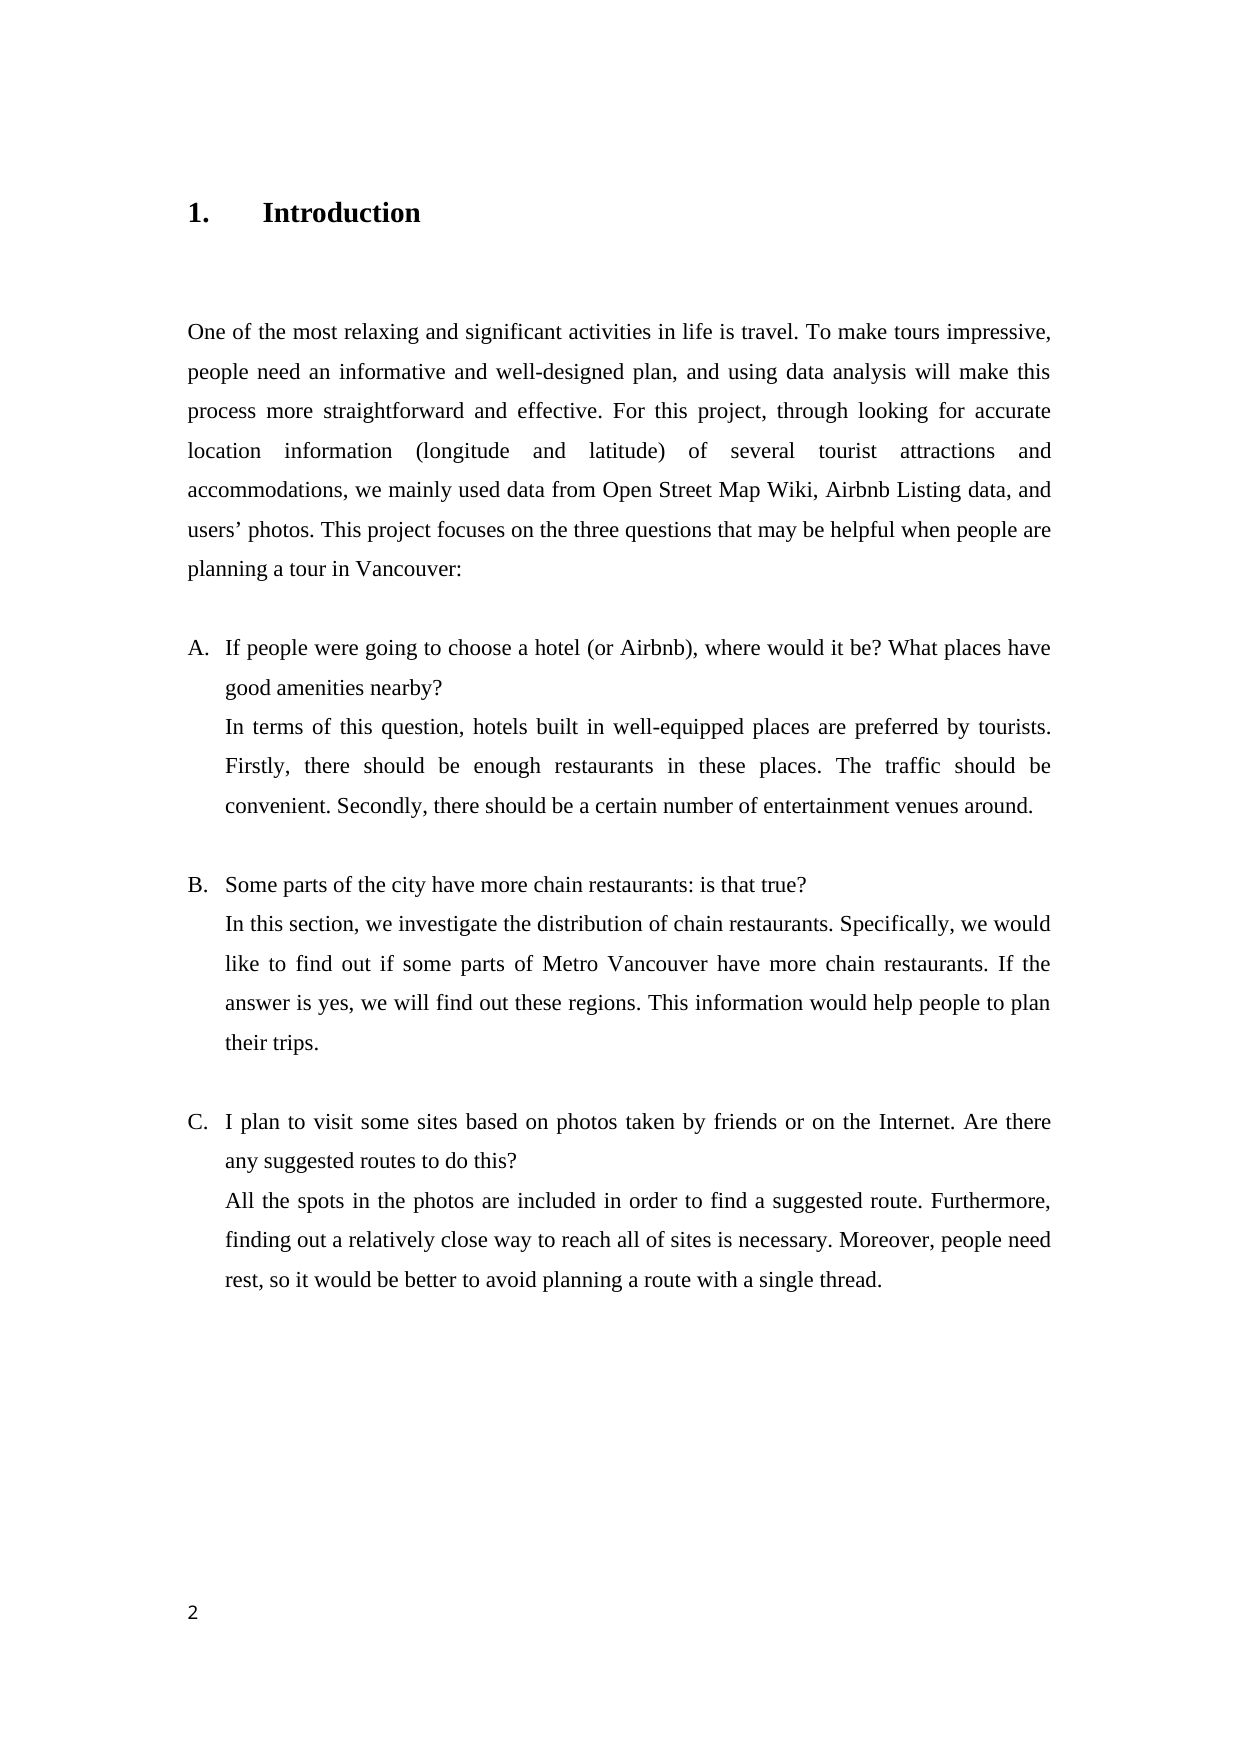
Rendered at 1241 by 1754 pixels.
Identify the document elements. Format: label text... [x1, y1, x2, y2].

text All the spots in the photos are included in order to find a suggested route. Furthermore, finding out a relatively close way to reach all of sites is necessary. Moreover, people need rest, so it would be better to avoid planning a route with a single thread. [225, 1187, 1053, 1292]
subtitle Introduction [187, 195, 1053, 229]
text In terms of this question, hotels built in well-equipped places are preferred by tourists. Firstly, there should be enough restaurants in these places. The traffic should be convenient. Secondly, there should be a certain number of entertainment venues around. [225, 713, 1053, 818]
list Some parts of the city have more chain restaurants: is that true? [187, 871, 1053, 897]
list I plan to visit some sites based on photos taken by friends or on the Internet. Are there any suggested routes to do this? [187, 1108, 1053, 1174]
list If people were going to choose a hotel (or Airbnb), where would it be? What places have good amenities nearby? [187, 634, 1053, 700]
text One of the most relaxing and significant activities in life is travel. To make tours impressive, people need an informative and well-designed plan, and using data analysis will make this process more straightforward and effective. For this project, through looking for accurate location information (longitude and latitude) of several tourist attractions and accommodations, we mainly used data from Open Street Map Wiki, Airbnb Listing data, and users’ photos. This project focuses on the three questions that may be helpful when people are planning a tour in Vancouver: [187, 318, 1053, 581]
text In this section, we investigate the distribution of chain restaurants. Specifically, we would like to find out if some parts of Metro Vancouver have more chain restaurants. If the answer is yes, we will find out these regions. This information would help people to plan their trips. [225, 910, 1053, 1055]
